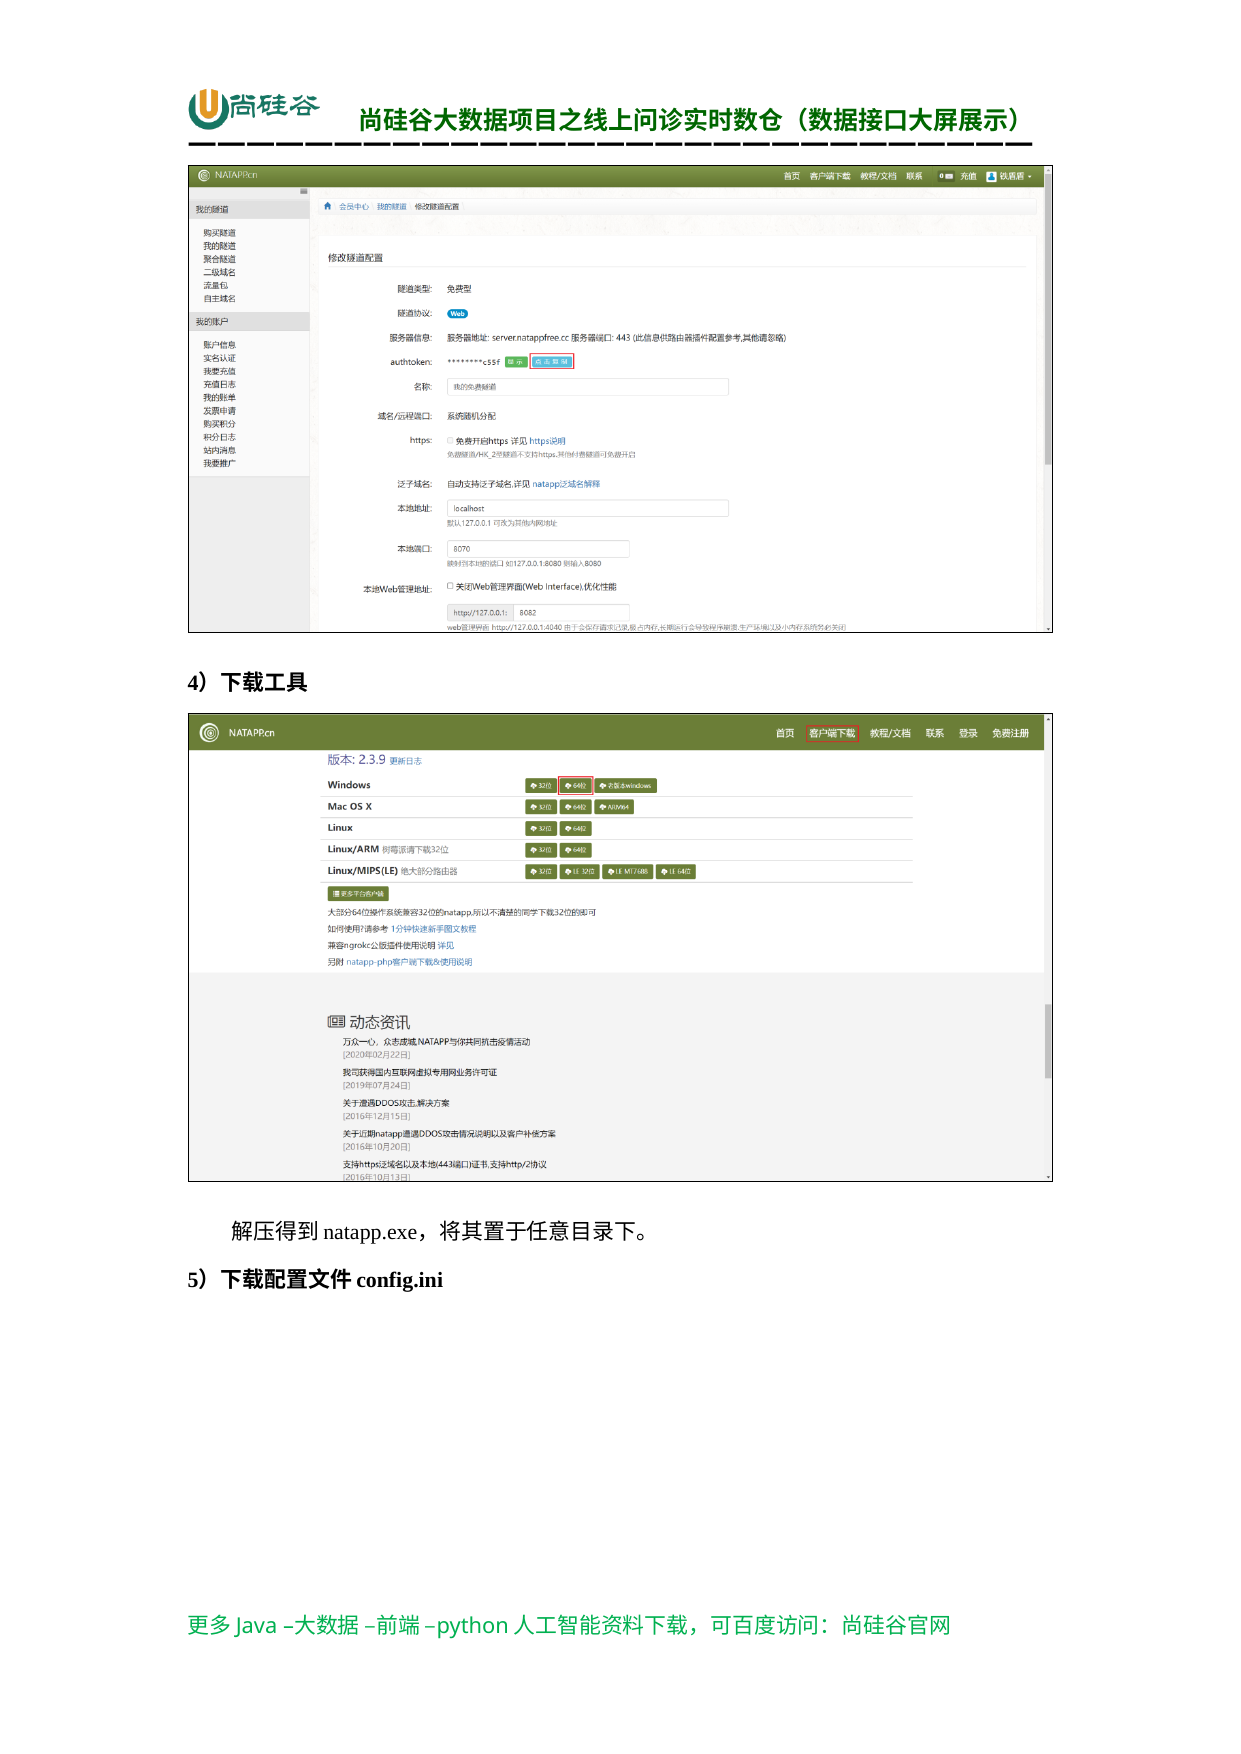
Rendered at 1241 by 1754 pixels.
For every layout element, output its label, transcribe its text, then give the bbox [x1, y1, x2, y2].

picture [187, 88, 320, 130]
text 4）下载工具 [187, 665, 1053, 697]
text 5）下载配置文件config.ini [187, 1262, 1053, 1294]
picture [189, 166, 1052, 632]
text 解压得到natapp.exe，将其置于任意目录下。 [187, 1213, 1053, 1246]
picture [189, 714, 1052, 1181]
